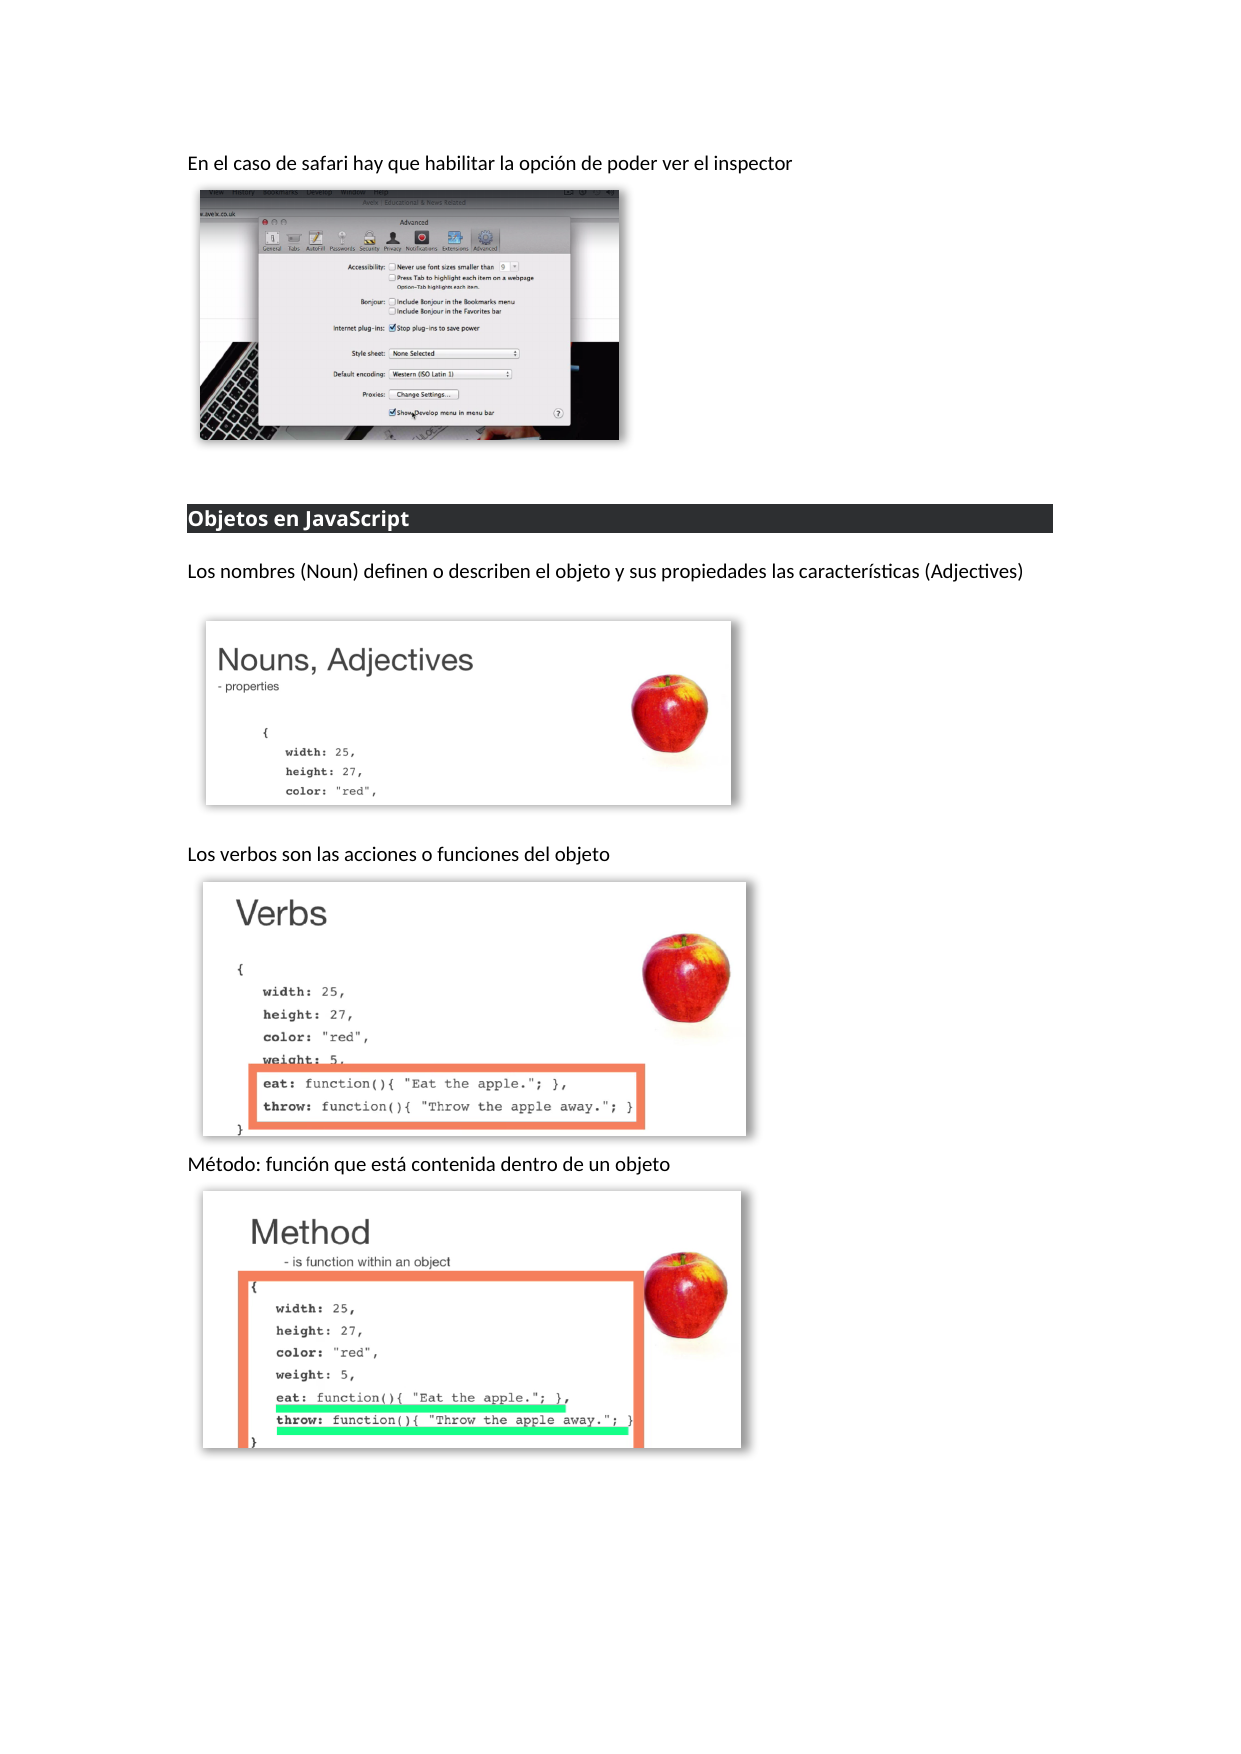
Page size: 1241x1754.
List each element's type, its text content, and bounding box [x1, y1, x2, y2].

text Los nombres (Noun) definen o describen el objeto y sus propiedades las características (Adjectives) [187, 558, 1053, 584]
text Los verbos son las acciones o funciones del objeto [187, 841, 1053, 867]
picture [203, 882, 746, 1136]
text Método: función que está contenida dentro de un objeto [187, 1151, 1053, 1176]
picture [203, 1191, 741, 1448]
picture [206, 621, 731, 805]
picture [200, 190, 619, 440]
subtitle Objetos en JavaScript [187, 504, 1053, 533]
text En el caso de safari hay que habilitar la opción de poder ver el inspector [187, 150, 1053, 175]
